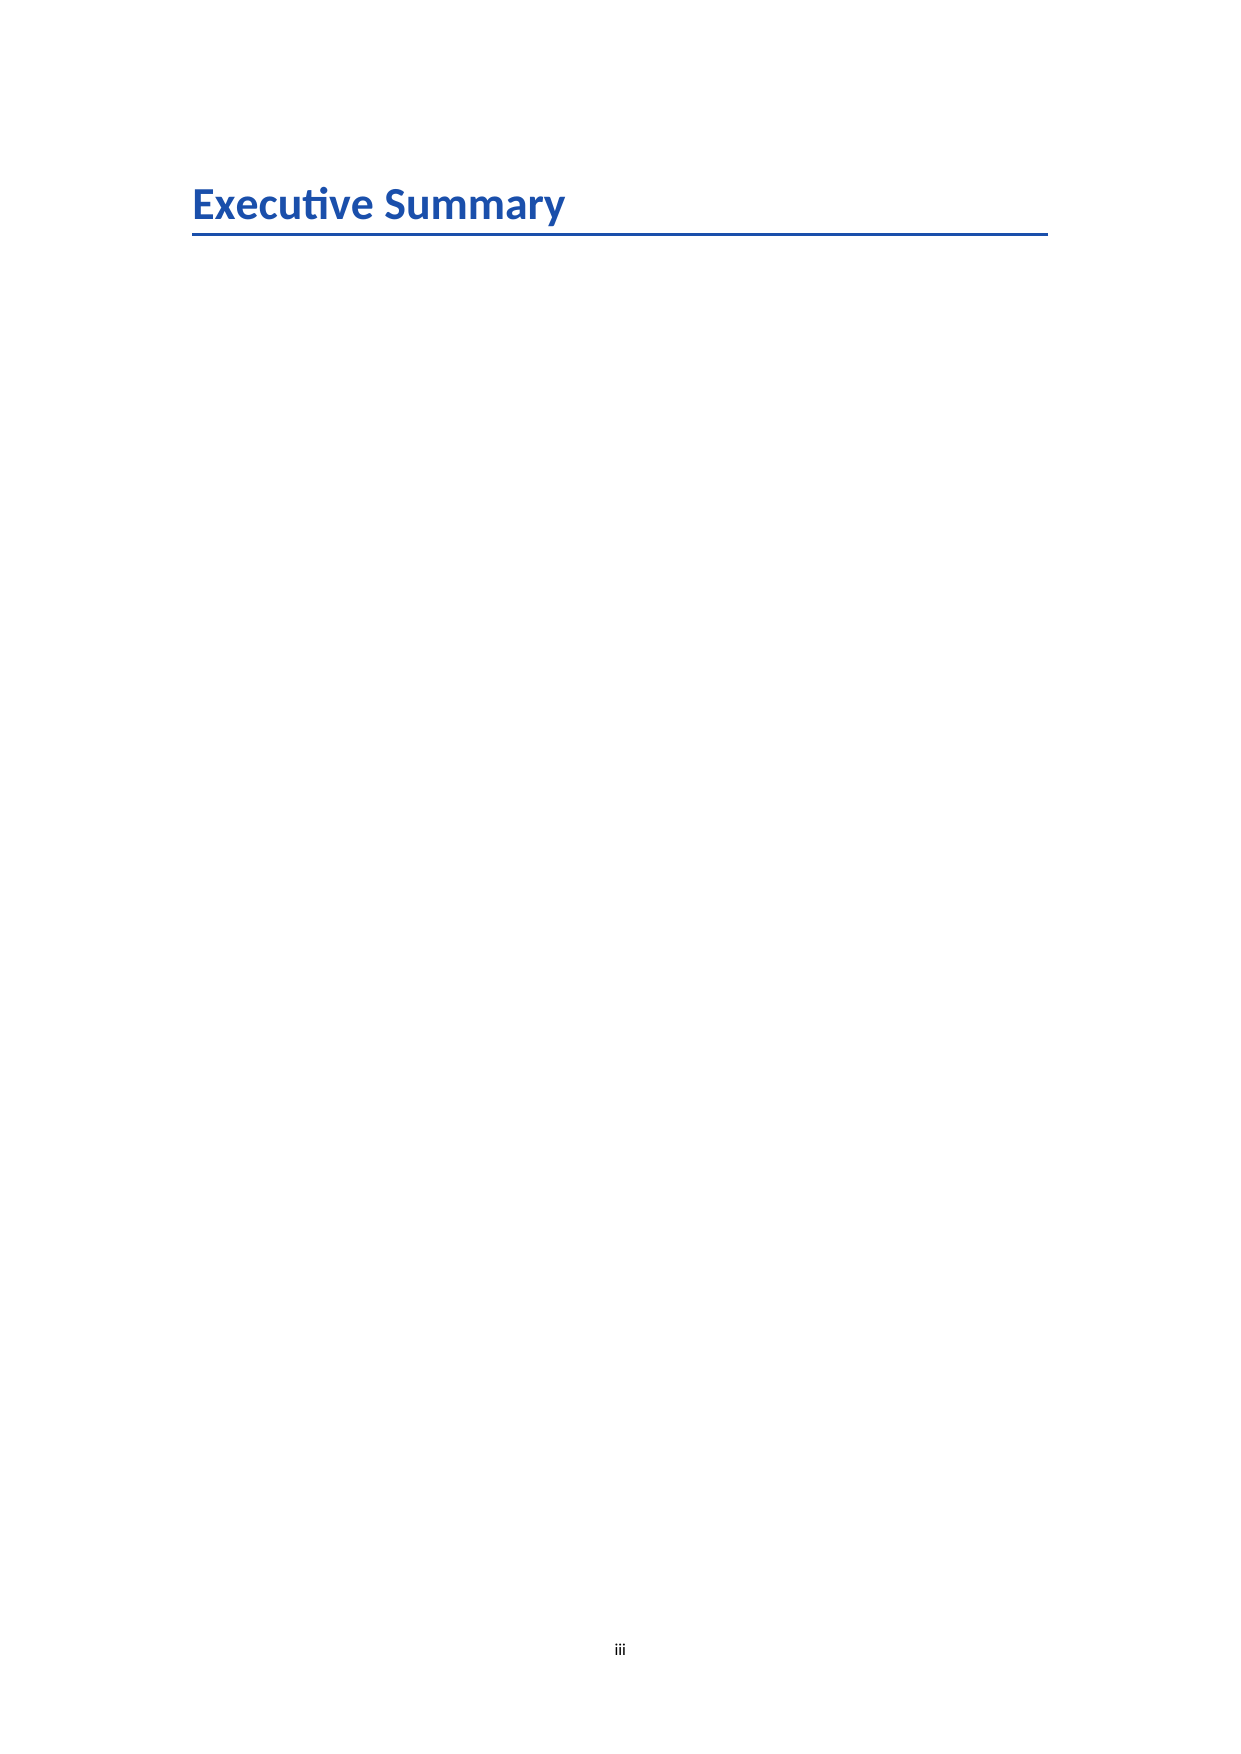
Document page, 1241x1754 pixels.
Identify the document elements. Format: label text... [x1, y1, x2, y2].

subtitle Executive Summary [192, 175, 1048, 233]
